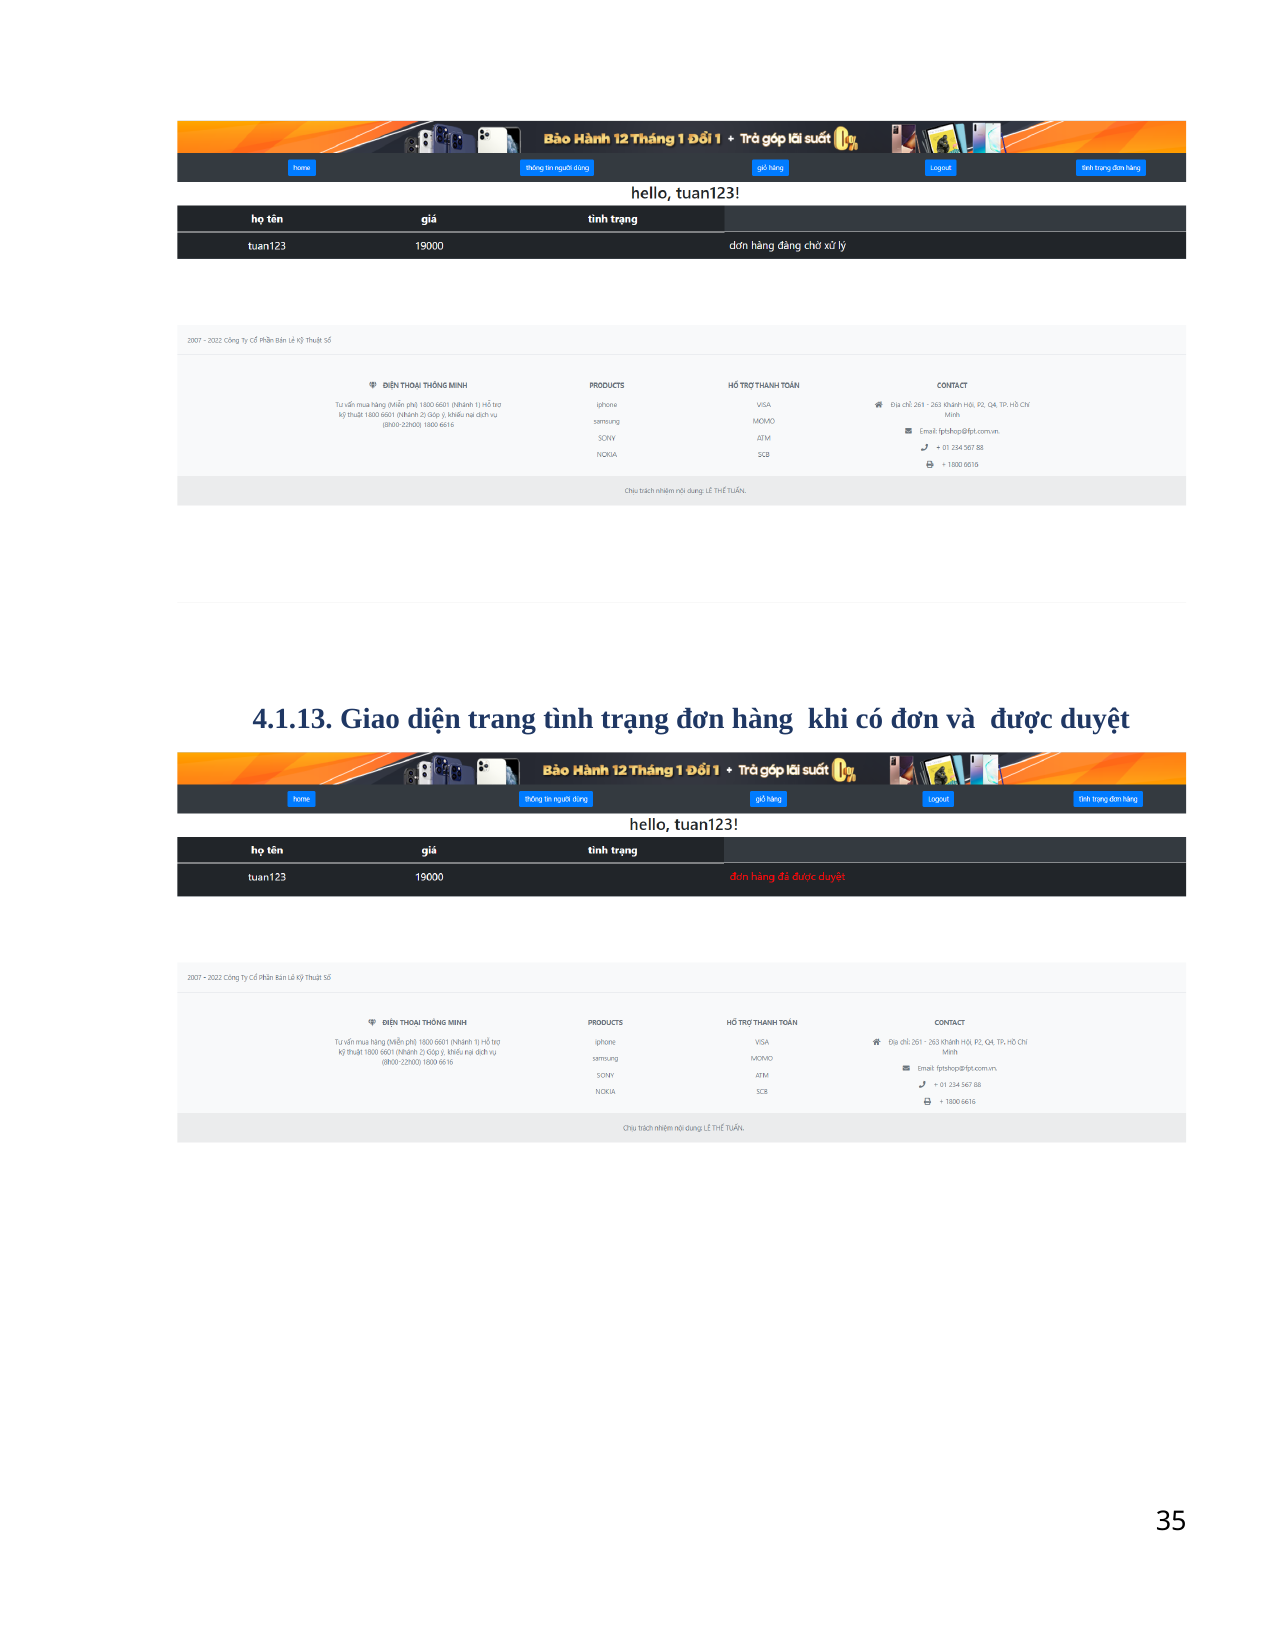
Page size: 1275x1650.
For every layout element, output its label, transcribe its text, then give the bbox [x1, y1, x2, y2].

picture [177, 751, 1187, 1233]
picture [177, 118, 1187, 603]
subtitle 4.1.13. Giao diện trang tình trạng đơn hàng khi có đơn và được duyệt [177, 702, 1186, 735]
